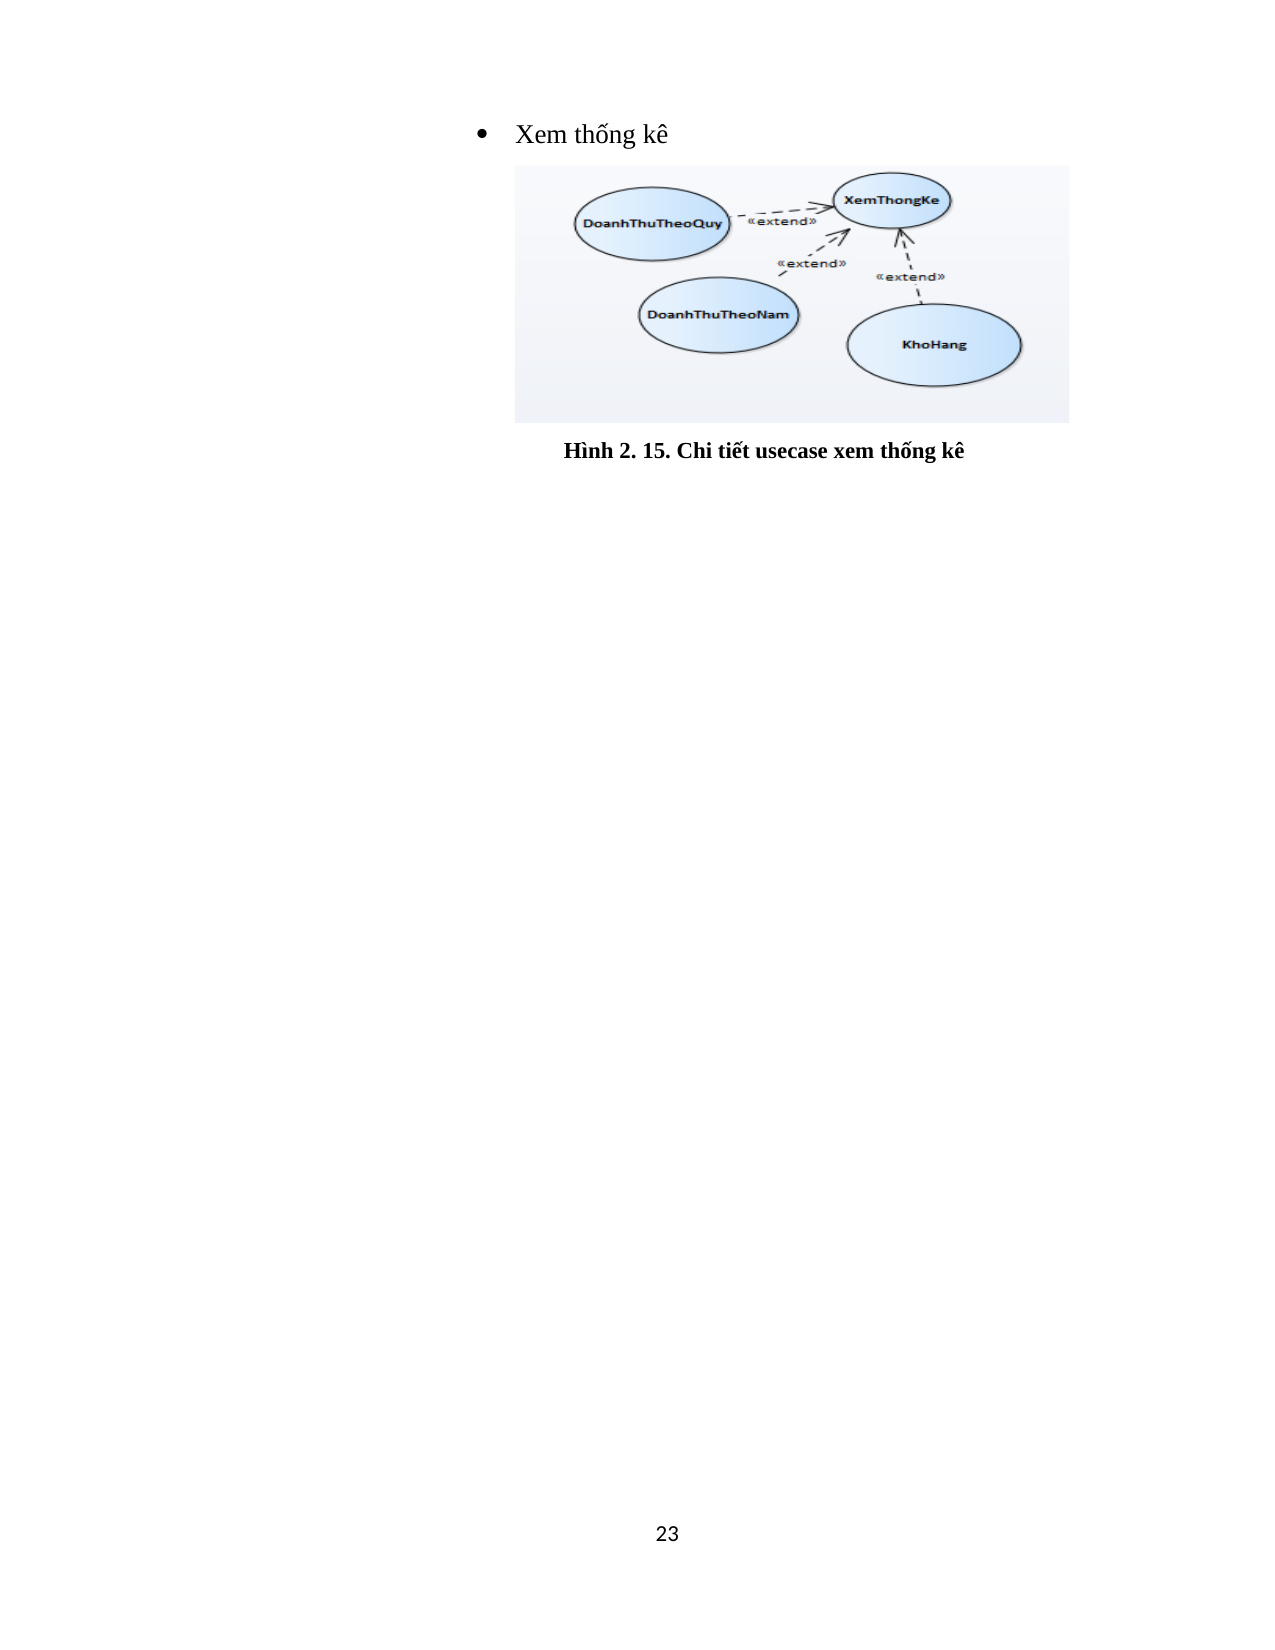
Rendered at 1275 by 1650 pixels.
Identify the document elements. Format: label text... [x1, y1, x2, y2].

text Hình 2. 15. Chi tiết usecase xem thống kê [552, 437, 1157, 463]
list Xem thống kê [477, 118, 1157, 149]
picture [514, 165, 1070, 423]
